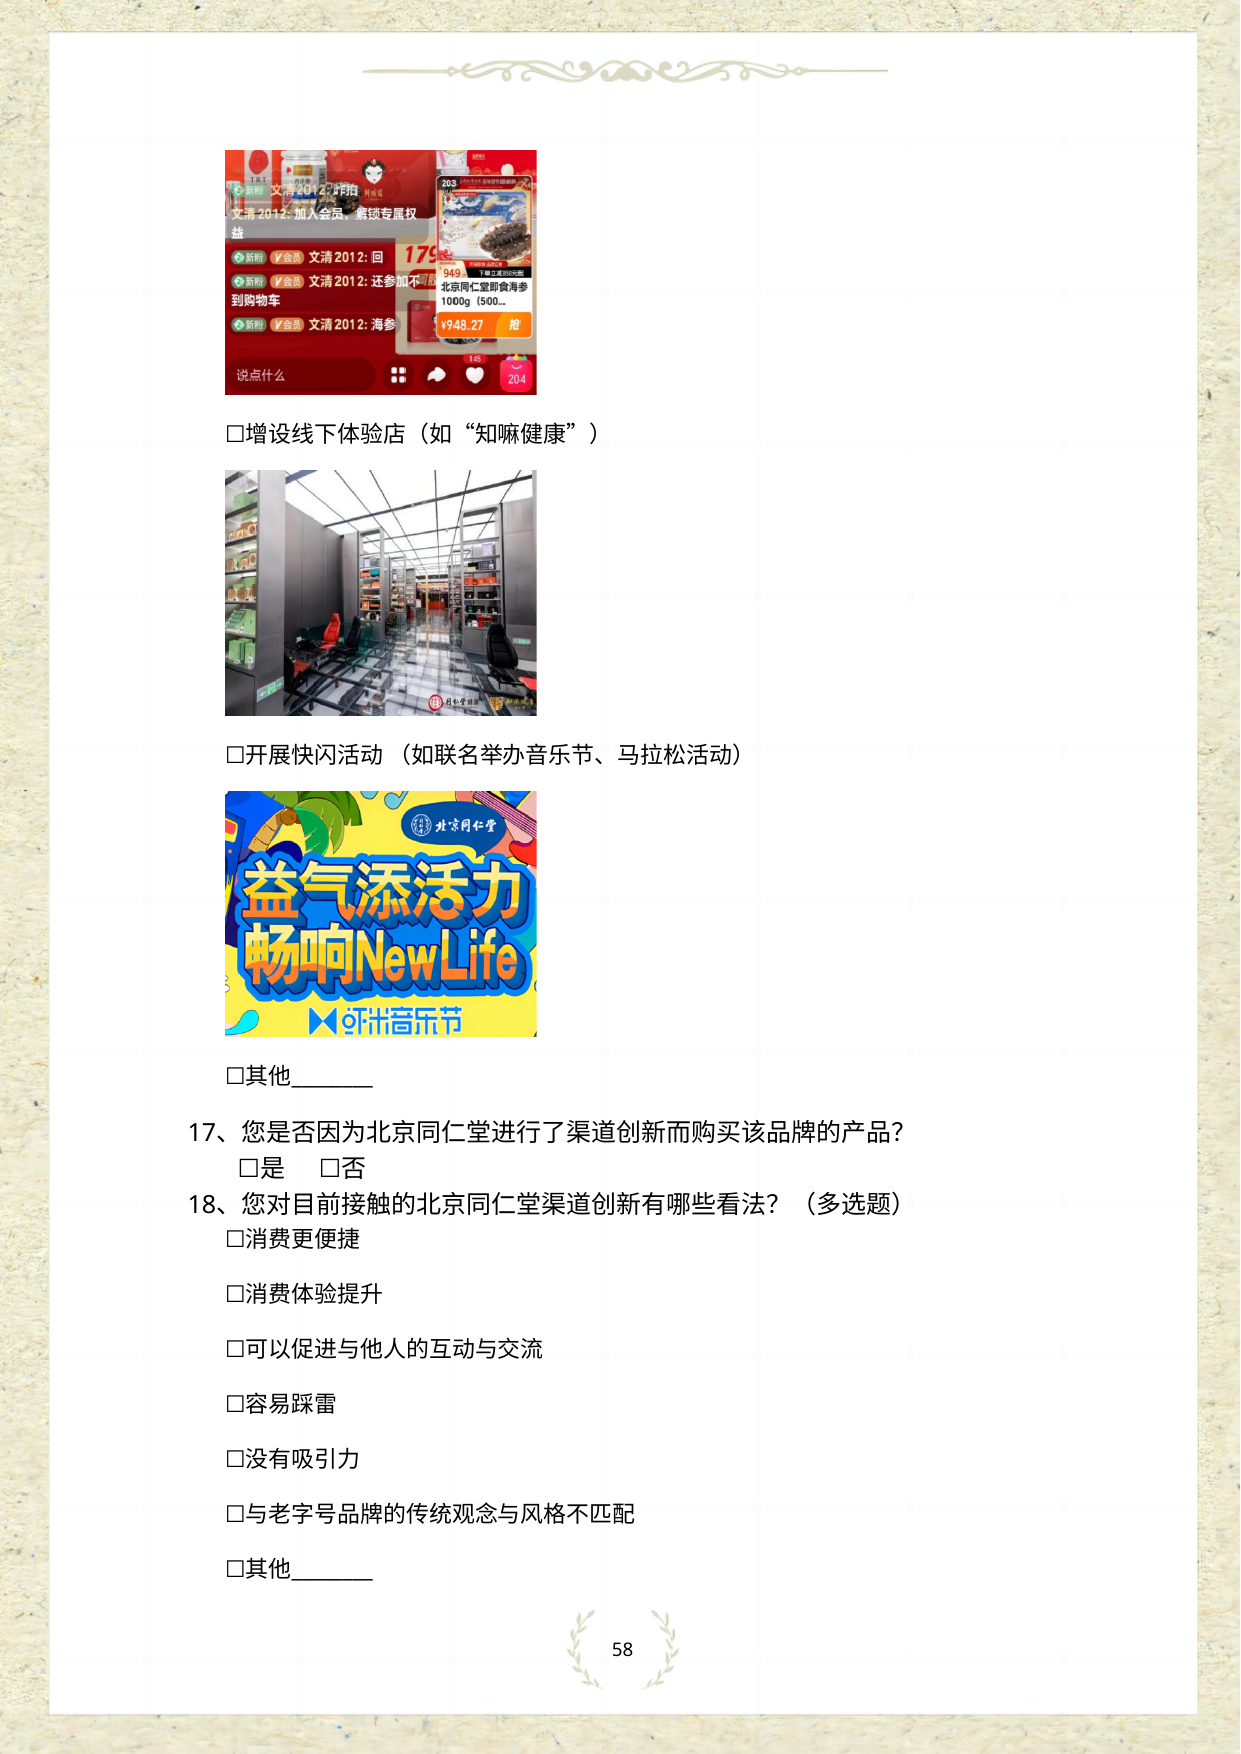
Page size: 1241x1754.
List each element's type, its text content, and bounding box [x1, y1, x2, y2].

list ☐与老字号品牌的传统观念与风格不匹配 [225, 1496, 1053, 1529]
text ☐是 ☐否 [187, 1149, 1053, 1185]
picture [0, 0, 1241, 1754]
list ☐其他________ [225, 1057, 1053, 1091]
list ☐消费更便捷 [225, 1221, 1053, 1254]
text 18、您对目前接触的北京同仁堂渠道创新有哪些看法？（多选题） [187, 1185, 1053, 1221]
list ☐消费体验提升 [225, 1276, 1053, 1309]
list ☐其他________ [225, 1551, 1053, 1584]
list ☐开展快闪活动 （如联名举办音乐节、马拉松活动） [225, 737, 1053, 770]
list ☐可以促进与他人的互动与交流 [225, 1331, 1053, 1364]
list ☐增设线下体验店（如“知嘛健康”） [225, 416, 1053, 449]
text 17、您是否因为北京同仁堂进行了渠道创新而购买该品牌的产品？ [187, 1112, 1053, 1149]
list ☐没有吸引力 [225, 1441, 1053, 1474]
list ☐容易踩雷 [225, 1386, 1053, 1419]
